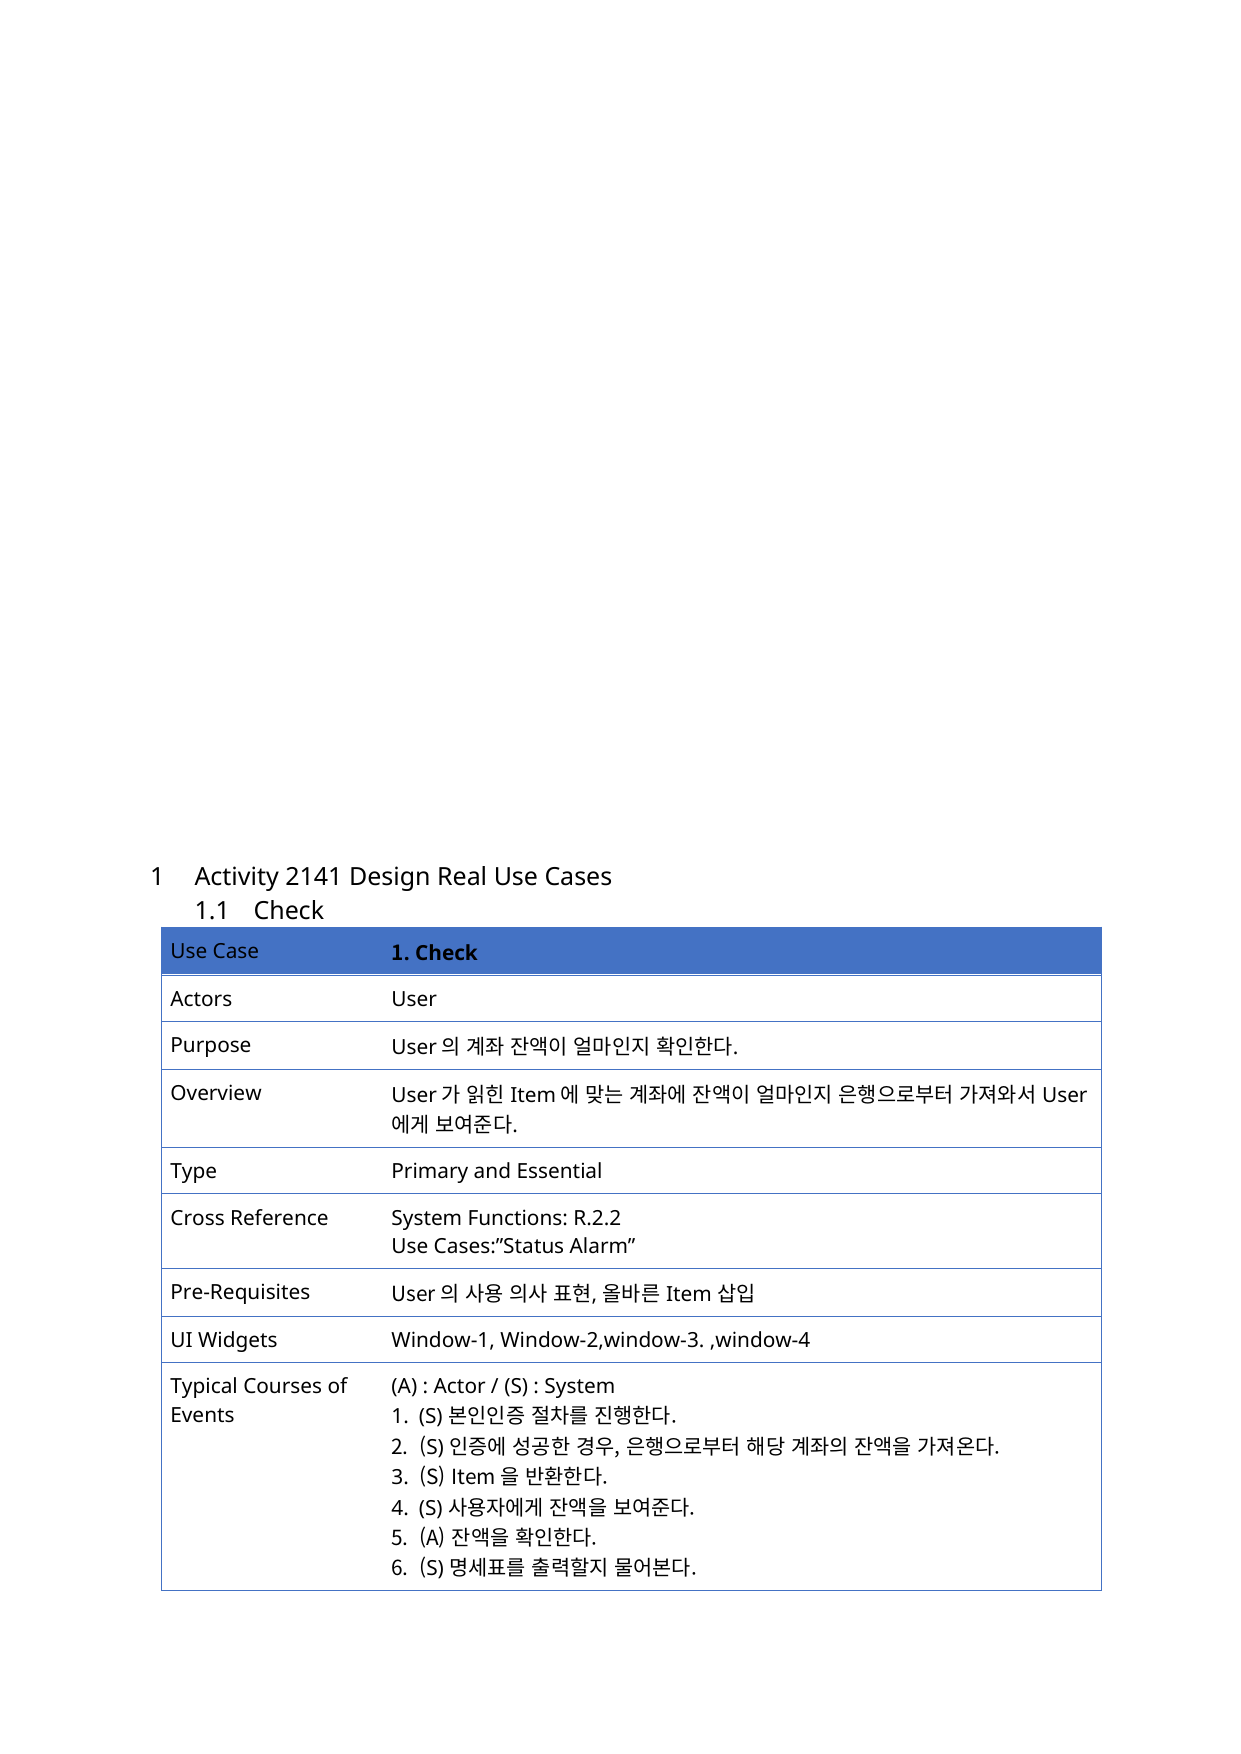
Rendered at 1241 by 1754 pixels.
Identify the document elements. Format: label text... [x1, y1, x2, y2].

table_cell Actors [162, 976, 383, 1021]
table_cell User의 계좌 잔액이 얼마인지 확인한다. [383, 1022, 1101, 1069]
table_cell Window-1, Window-2,window-3. ,window-4 [383, 1317, 1101, 1362]
table_cell System Functions: R.2.2 Use Cases:”Status Alarm” [383, 1194, 1101, 1268]
table_header Use Case [162, 928, 383, 974]
table_cell Type [162, 1148, 383, 1193]
table_cell Purpose [162, 1022, 383, 1069]
table_cell Cross Reference [162, 1194, 383, 1268]
table_header 1. Check [383, 928, 1101, 974]
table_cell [162, 1363, 383, 1590]
table_cell Pre-Requisites [162, 1269, 383, 1316]
table_cell User가 읽힌 Item에 맞는 계좌에 잔액이 얼마인지 은행으로부터 가져와서 User에게 보여준다. [383, 1070, 1101, 1147]
table_cell Primary and Essential [383, 1148, 1101, 1193]
list Check [194, 892, 1090, 927]
table_cell User [383, 976, 1101, 1021]
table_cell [383, 1363, 1101, 1590]
table_cell Overview [162, 1070, 383, 1147]
table_cell User의 사용 의사 표현, 올바른 Item 삽입 [383, 1269, 1101, 1316]
list Activity 2141 Design Real Use Cases [150, 858, 1090, 892]
table_cell UI Widgets [162, 1317, 383, 1362]
